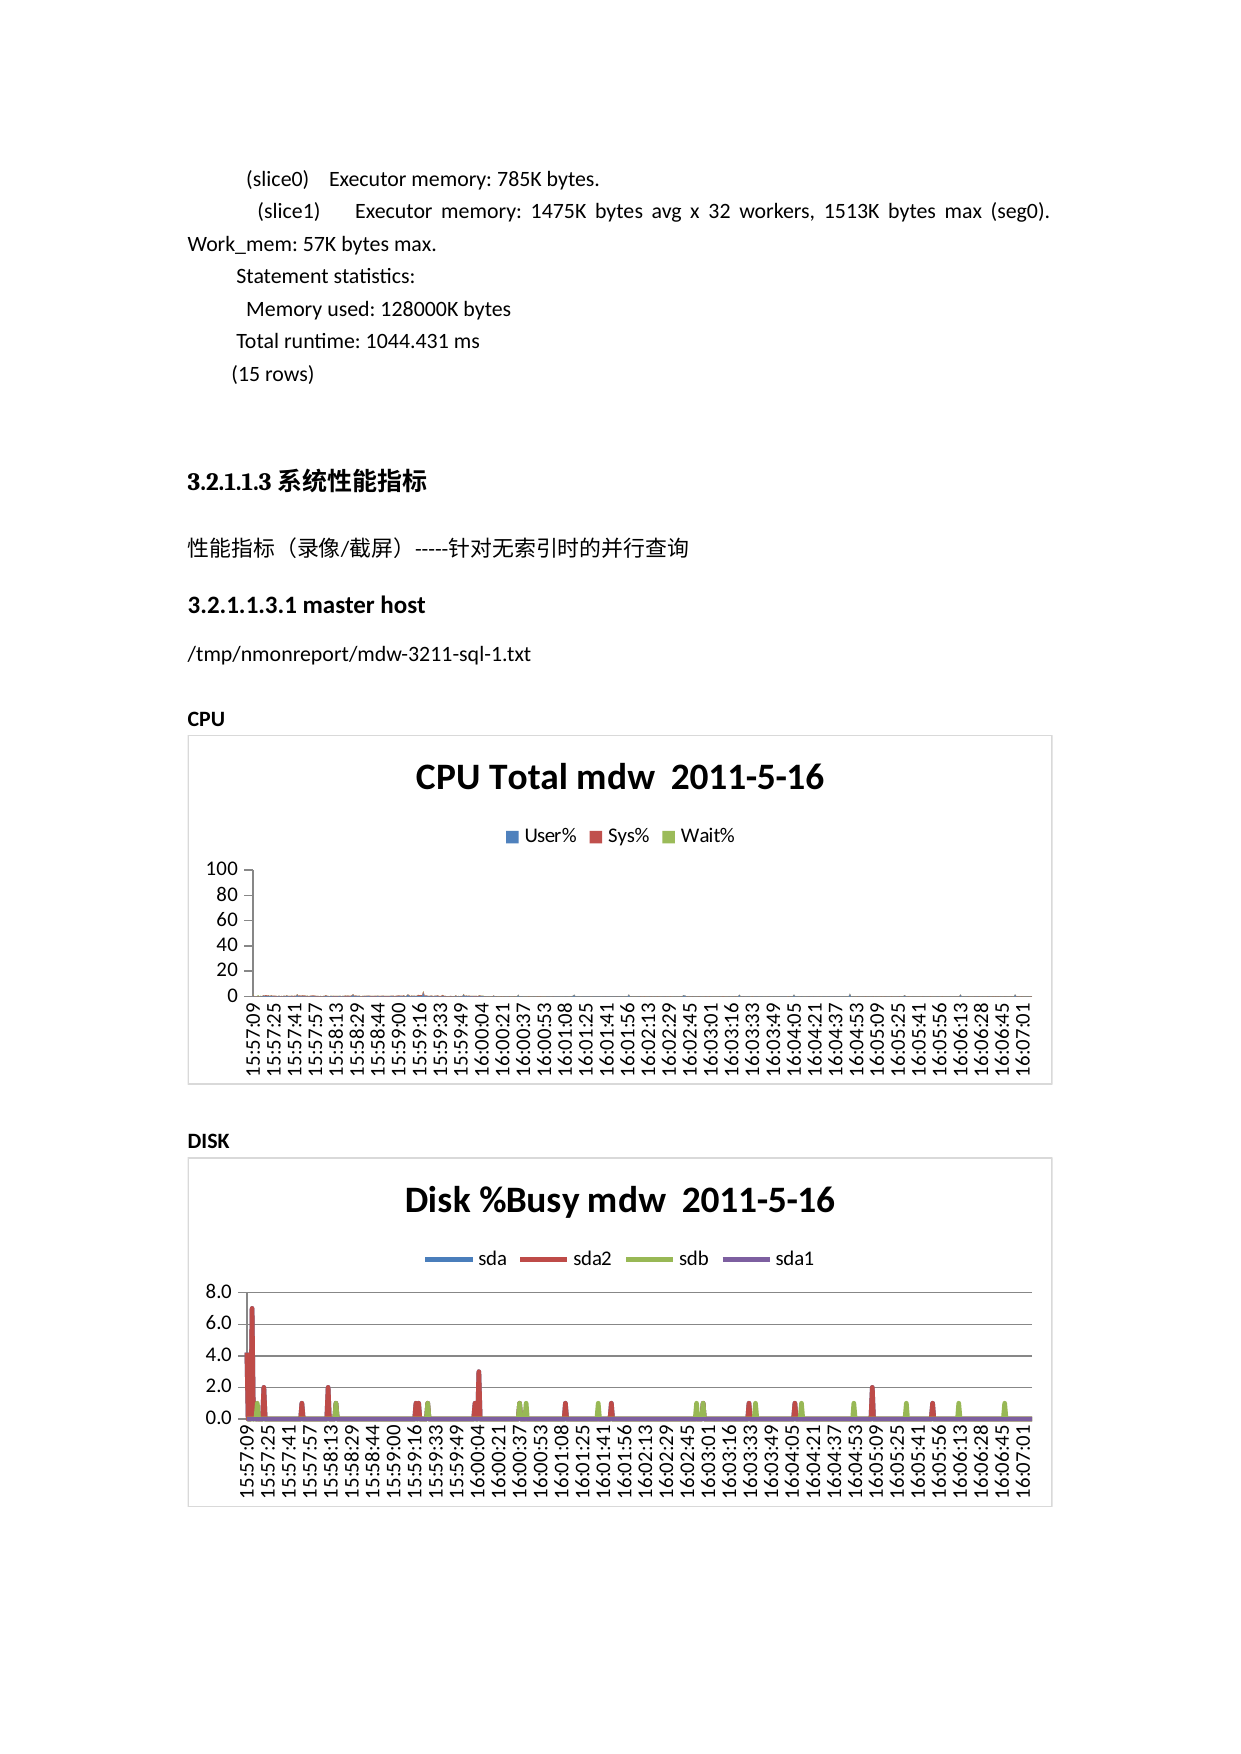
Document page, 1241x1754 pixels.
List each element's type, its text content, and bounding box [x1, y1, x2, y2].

text CPU [187, 702, 1053, 735]
text (15 rows) [187, 357, 1053, 389]
text /tmp/nmonreport/mdw-3211-sql-1.txt [187, 637, 1053, 670]
subtitle 3.2.1.1.3.1 master host [187, 588, 1053, 621]
text (slice0) Executor memory: 785K bytes. [187, 162, 1053, 194]
subtitle 3.2.1.1.3 系统性能指标 [187, 447, 1053, 512]
text Memory used: 128000K bytes [187, 292, 1053, 324]
text Total runtime: 1044.431 ms [187, 324, 1053, 357]
text (slice1) Executor memory: 1475K bytes avg x 32 workers, 1513K bytes max (seg0). Work_mem: 57K bytes max. [187, 194, 1053, 259]
text Statement statistics: [187, 259, 1053, 292]
text 性能指标（录像/截屏）-----针对无索引时的并行查询 [187, 531, 1053, 563]
text DISK [187, 1125, 1053, 1157]
